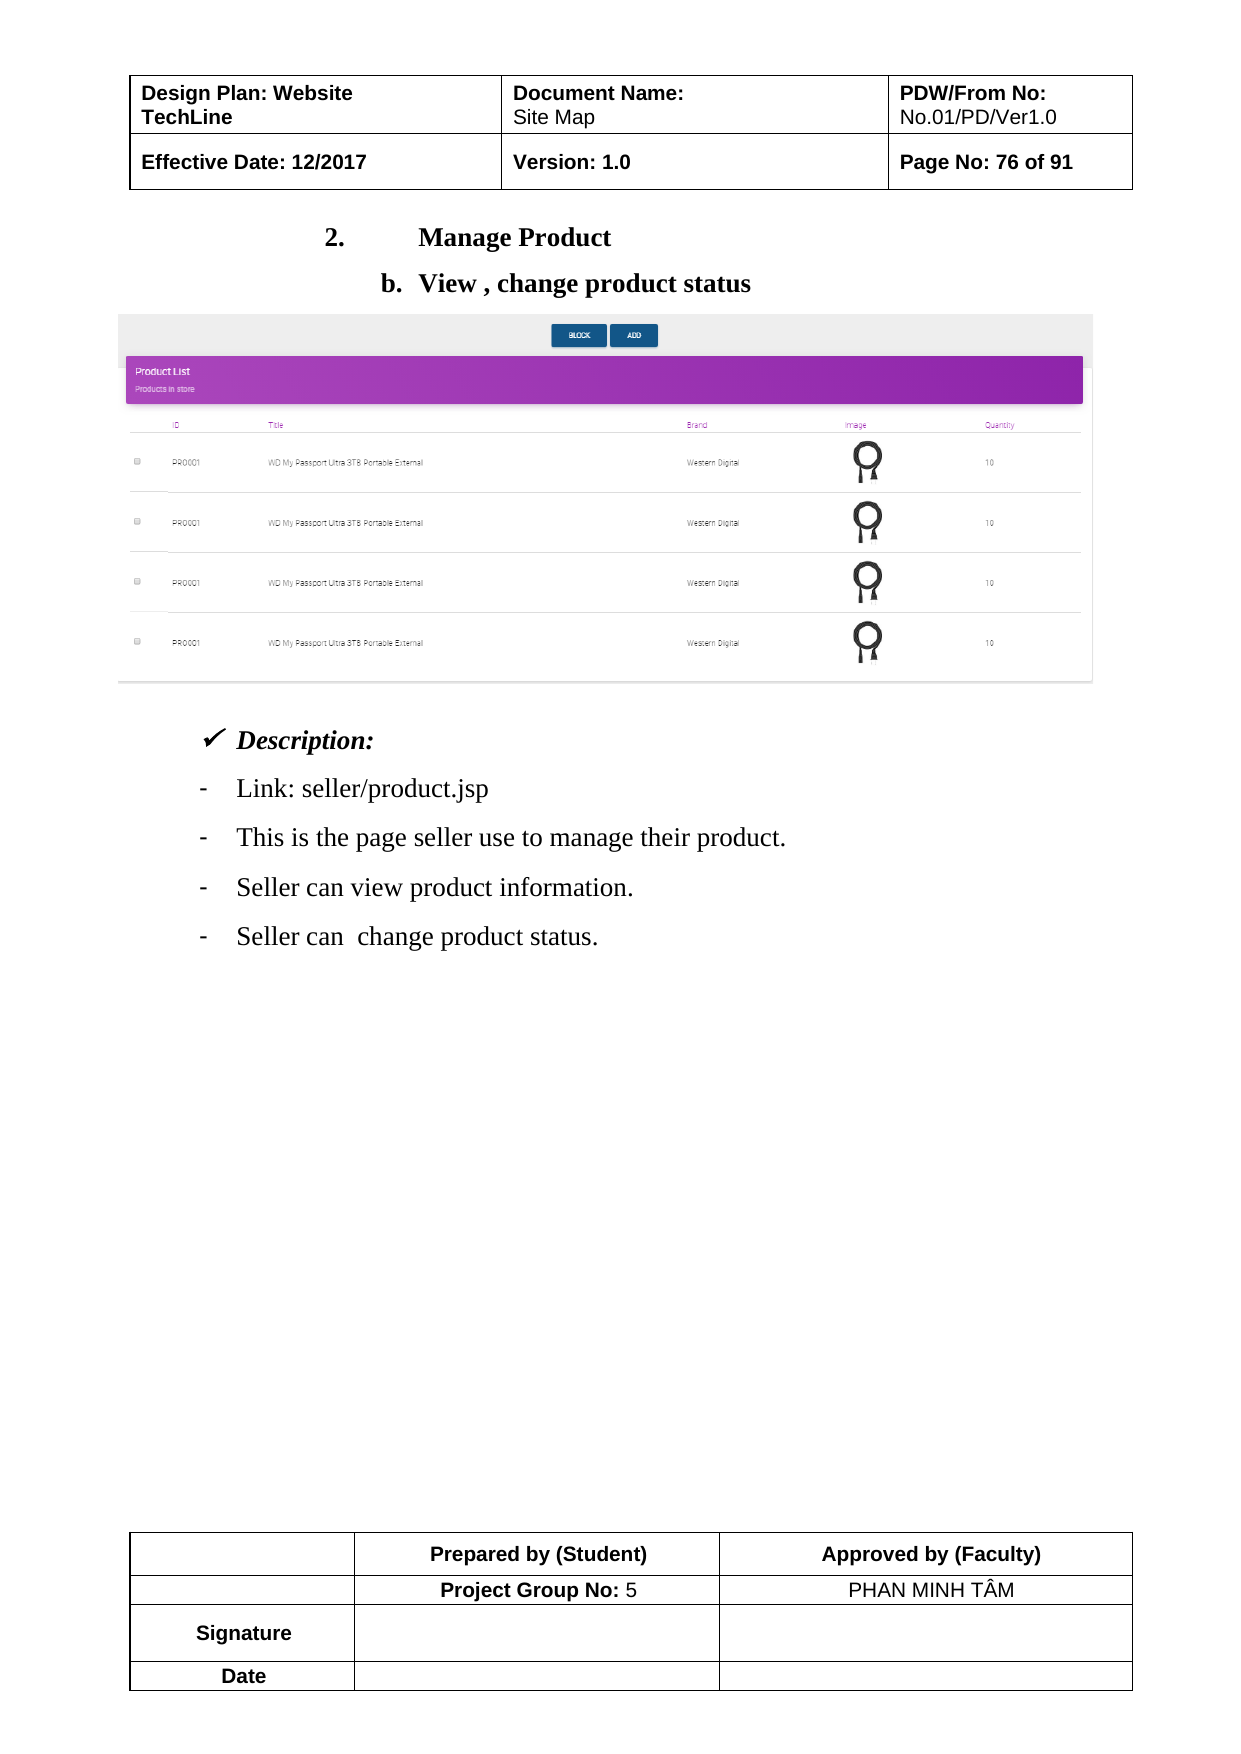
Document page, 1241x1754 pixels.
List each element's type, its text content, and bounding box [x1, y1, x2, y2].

list Manage Product [324, 221, 1152, 252]
list Seller can view product information. [199, 870, 1152, 903]
list Description: [199, 724, 1152, 755]
list Link: seller/product.jsp [199, 771, 1152, 804]
list Seller can change product status. [199, 919, 1152, 952]
picture [118, 314, 1094, 684]
list This is the page seller use to manage their product. [199, 821, 1152, 853]
list View , change product status [381, 268, 1152, 299]
